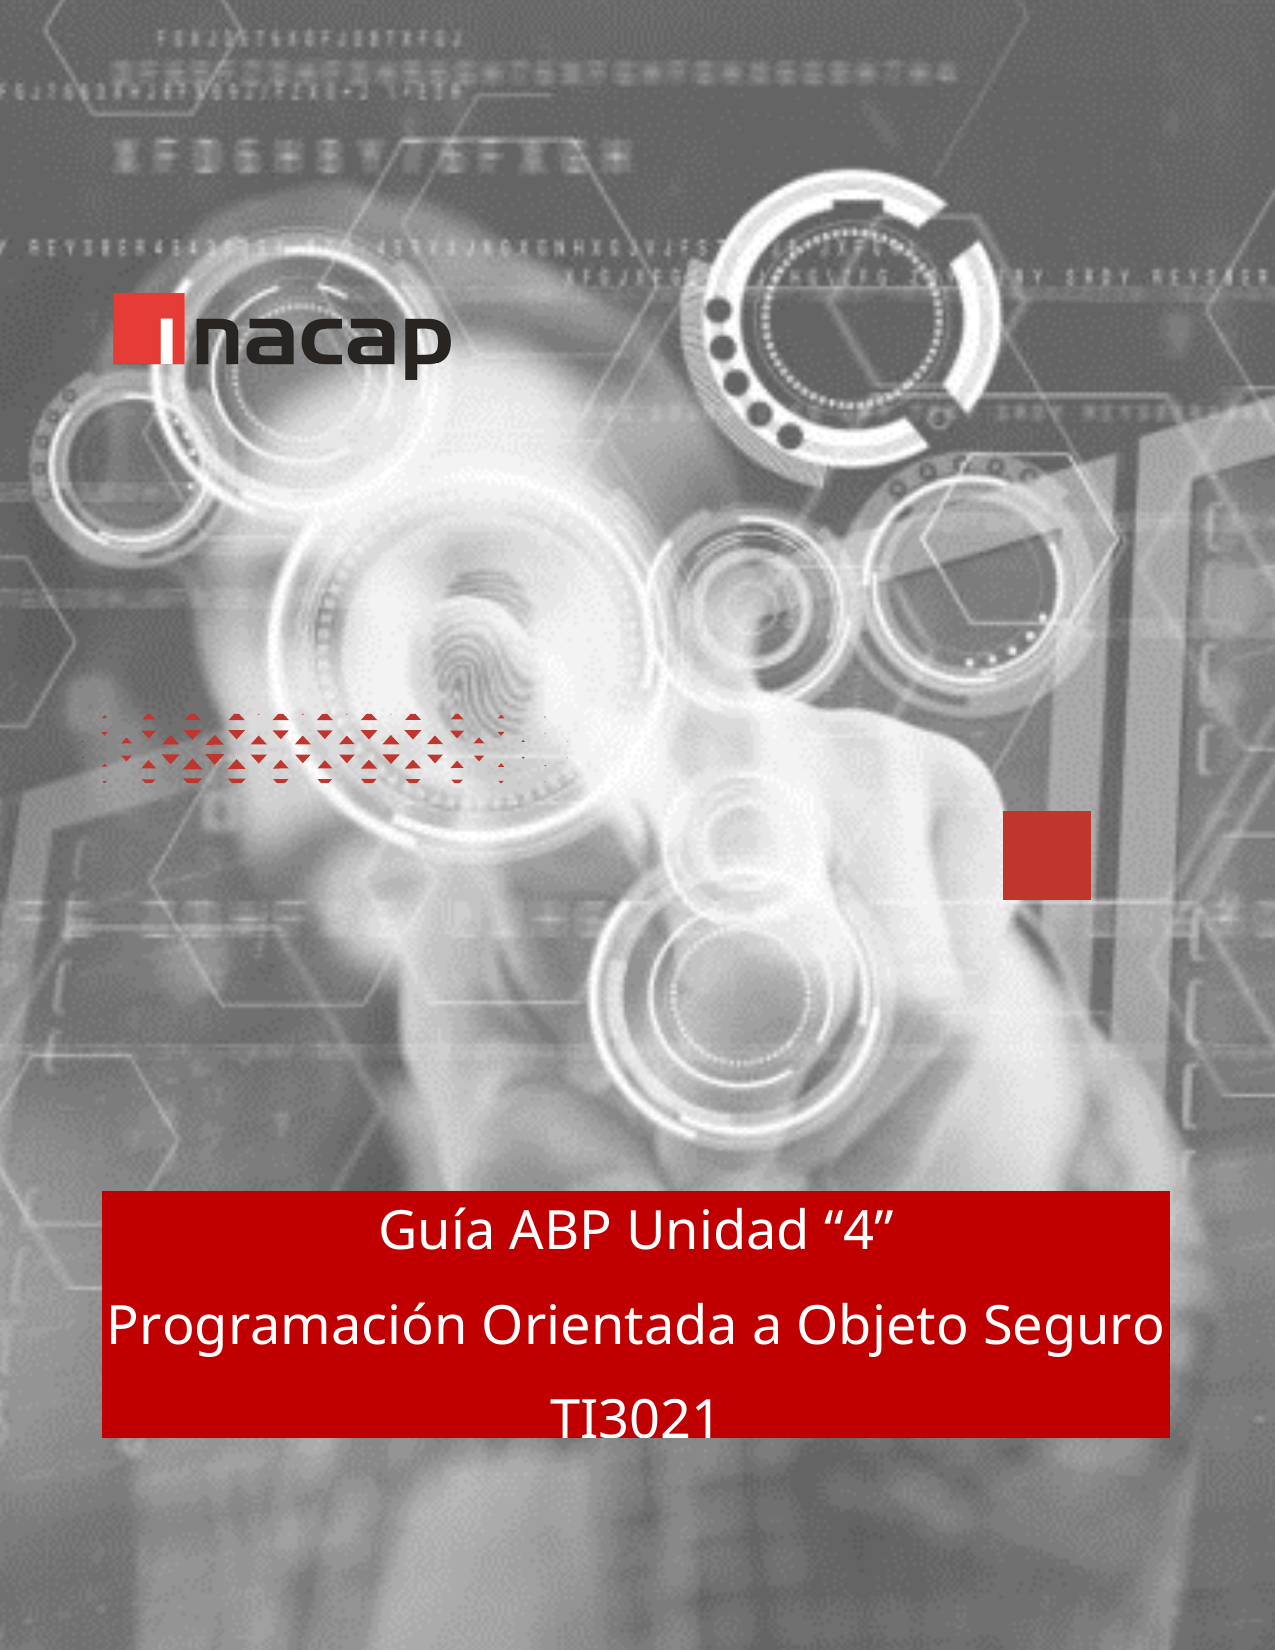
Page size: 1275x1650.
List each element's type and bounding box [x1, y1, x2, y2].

picture [112, 292, 451, 380]
